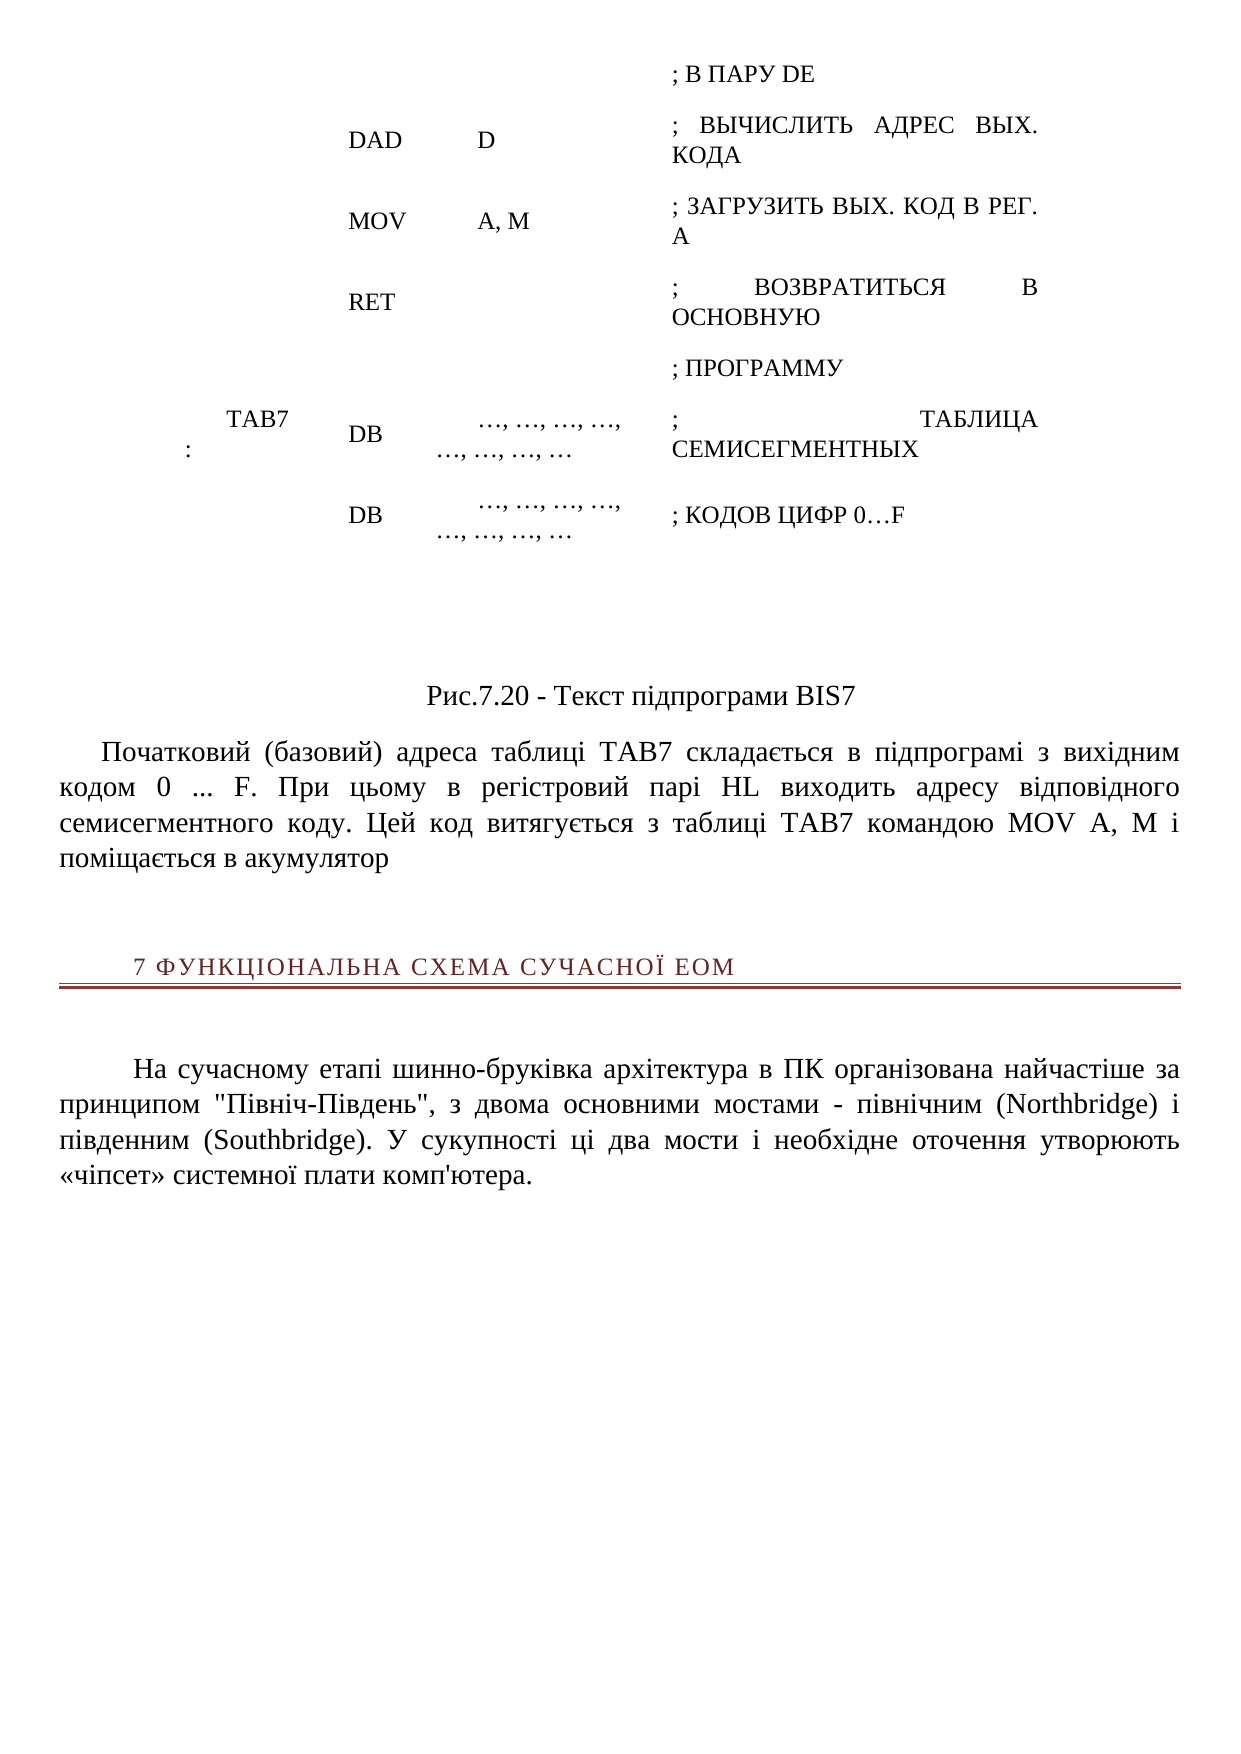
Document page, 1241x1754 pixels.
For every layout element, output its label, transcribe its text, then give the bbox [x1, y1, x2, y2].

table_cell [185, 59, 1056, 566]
subtitle 7 Функціональна схема сучасної ЕОМ [59, 952, 1181, 983]
text Початковий (базовий) адреса таблиці TAB7 складається в підпрограмі з вихідним кодом 0 ... F. При цьому в регістровий парі HL виходить адресу відповідного семисегментного коду. Цей код витягується з таблиці TAB7 командою MOV A, M і поміщається в акумулятор [59, 734, 1181, 873]
text Рис.7.20 - Текст підпрограми BIS7 [59, 678, 1181, 712]
text На сучасному етапі шинно-бруківка архітектура в ПК організована найчастіше за принципом "Північ-Південь", з двома основними мостами - північним (Northbridge) і південним (Southbridge). У сукупності ці два мости і необхідне оточення утворюють «чіпсет» системної плати комп'ютера. [59, 1051, 1181, 1191]
